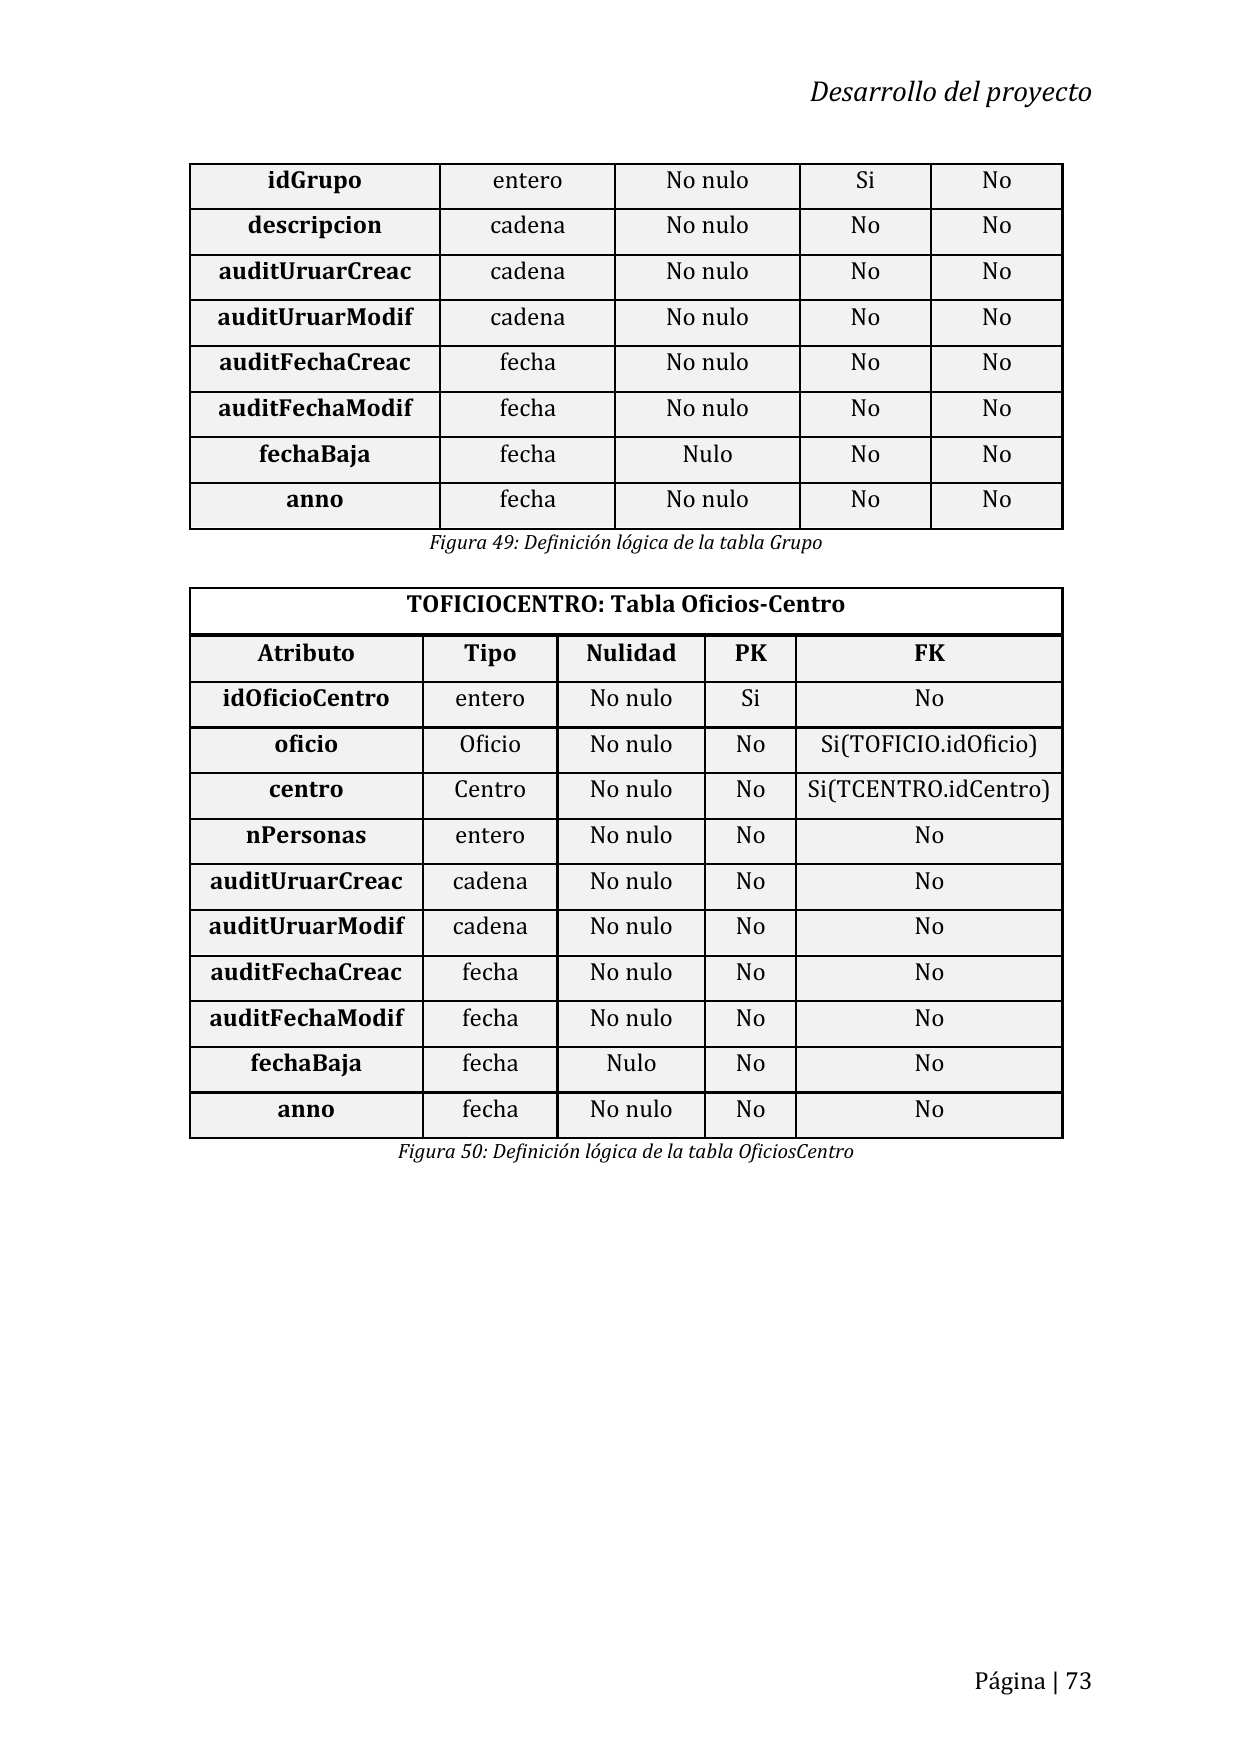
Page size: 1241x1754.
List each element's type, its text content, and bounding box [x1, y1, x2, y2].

table_cell No [706, 911, 795, 954]
table_cell No nulo [559, 820, 704, 863]
table_cell Oficio [424, 729, 556, 772]
table_cell anno [191, 1094, 422, 1137]
table_cell No [797, 1048, 1061, 1091]
table_cell No nulo [616, 256, 799, 299]
table_cell No [797, 1002, 1061, 1046]
table_cell auditFechaCreac [191, 957, 422, 1000]
table_cell No nulo [559, 774, 704, 818]
table_cell descripcion [191, 210, 439, 254]
table_cell auditUruarCreac [191, 256, 439, 299]
table_cell fechaBaja [191, 438, 439, 482]
table_cell Nulo [559, 1048, 704, 1091]
table_cell cadena [424, 865, 556, 909]
table_cell centro [191, 774, 422, 818]
table_cell No [932, 393, 1061, 436]
table_cell Si(TCENTRO.idCentro) [797, 774, 1061, 818]
table_cell No nulo [616, 210, 799, 254]
table_cell No nulo [559, 957, 704, 1000]
table_cell idGrupo [191, 165, 439, 208]
table_cell No [706, 1094, 795, 1137]
table_cell No [932, 165, 1061, 208]
table_cell No nulo [559, 865, 704, 909]
table_header TOFICIOCENTRO: Tabla Oficios-Centro [191, 589, 1061, 633]
table_cell No [797, 683, 1061, 726]
table_cell oficio [191, 729, 422, 772]
table_cell idOficioCentro [191, 683, 422, 726]
table_cell entero [441, 165, 614, 208]
table_cell fechaBaja [191, 1048, 422, 1091]
table_cell No [932, 438, 1061, 482]
table_cell No nulo [616, 165, 799, 208]
table_cell No nulo [616, 484, 799, 527]
table_cell Centro [424, 774, 556, 818]
table_cell cadena [424, 911, 556, 954]
table_cell auditUruarModif [191, 911, 422, 954]
table_cell entero [424, 820, 556, 863]
table_cell No [932, 210, 1061, 254]
table_cell Si [801, 165, 930, 208]
table_cell auditFechaModif [191, 1002, 422, 1046]
table_cell No [801, 210, 930, 254]
table_cell No [801, 347, 930, 391]
table_cell No nulo [559, 729, 704, 772]
table_cell No [797, 820, 1061, 863]
table_cell No [706, 729, 795, 772]
table_cell No [797, 865, 1061, 909]
table_cell FK [797, 637, 1061, 681]
table_cell No [706, 774, 795, 818]
table_cell cadena [441, 301, 614, 345]
table_cell No [706, 865, 795, 909]
table_cell Nulidad [559, 637, 704, 681]
table_cell auditFechaModif [191, 393, 439, 436]
table_cell Si [706, 683, 795, 726]
table_cell No [932, 347, 1061, 391]
table_cell No [797, 1094, 1061, 1137]
table_cell No nulo [616, 301, 799, 345]
table_cell No nulo [559, 1002, 704, 1046]
table_cell No [797, 957, 1061, 1000]
table_cell fecha [441, 438, 614, 482]
table_cell No [801, 484, 930, 527]
table_cell fecha [441, 393, 614, 436]
table_cell No [801, 256, 930, 299]
table_cell No nulo [559, 683, 704, 726]
table_cell No nulo [616, 393, 799, 436]
table_cell Tipo [424, 637, 556, 681]
table_cell anno [191, 484, 439, 527]
table_cell No [797, 911, 1061, 954]
table_cell cadena [441, 256, 614, 299]
table_cell No [706, 1002, 795, 1046]
table_cell cadena [441, 210, 614, 254]
table_cell No nulo [559, 1094, 704, 1137]
table_cell No [932, 484, 1061, 527]
table_cell Nulo [616, 438, 799, 482]
table_cell No [801, 438, 930, 482]
table_cell No [801, 393, 930, 436]
table_cell auditFechaCreac [191, 347, 439, 391]
table_cell Atributo [191, 637, 422, 681]
table_cell nPersonas [191, 820, 422, 863]
table_cell No [706, 820, 795, 863]
table_cell No [932, 301, 1061, 345]
table_cell No nulo [616, 347, 799, 391]
table_cell No nulo [559, 911, 704, 954]
table_cell No [706, 957, 795, 1000]
table_cell fecha [424, 1094, 556, 1137]
table_cell auditUruarCreac [191, 865, 422, 909]
table_cell auditUruarModif [191, 301, 439, 345]
table_cell entero [424, 683, 556, 726]
table_cell fecha [441, 347, 614, 391]
table_cell No [932, 256, 1061, 299]
table_cell fecha [424, 1048, 556, 1091]
table_cell fecha [424, 1002, 556, 1046]
table_cell PK [706, 637, 795, 681]
table_cell No [801, 301, 930, 345]
table_cell No [706, 1048, 795, 1091]
table_cell Si(TOFICIO.idOficio) [797, 729, 1061, 772]
table_cell fecha [424, 957, 556, 1000]
table_cell fecha [441, 484, 614, 527]
